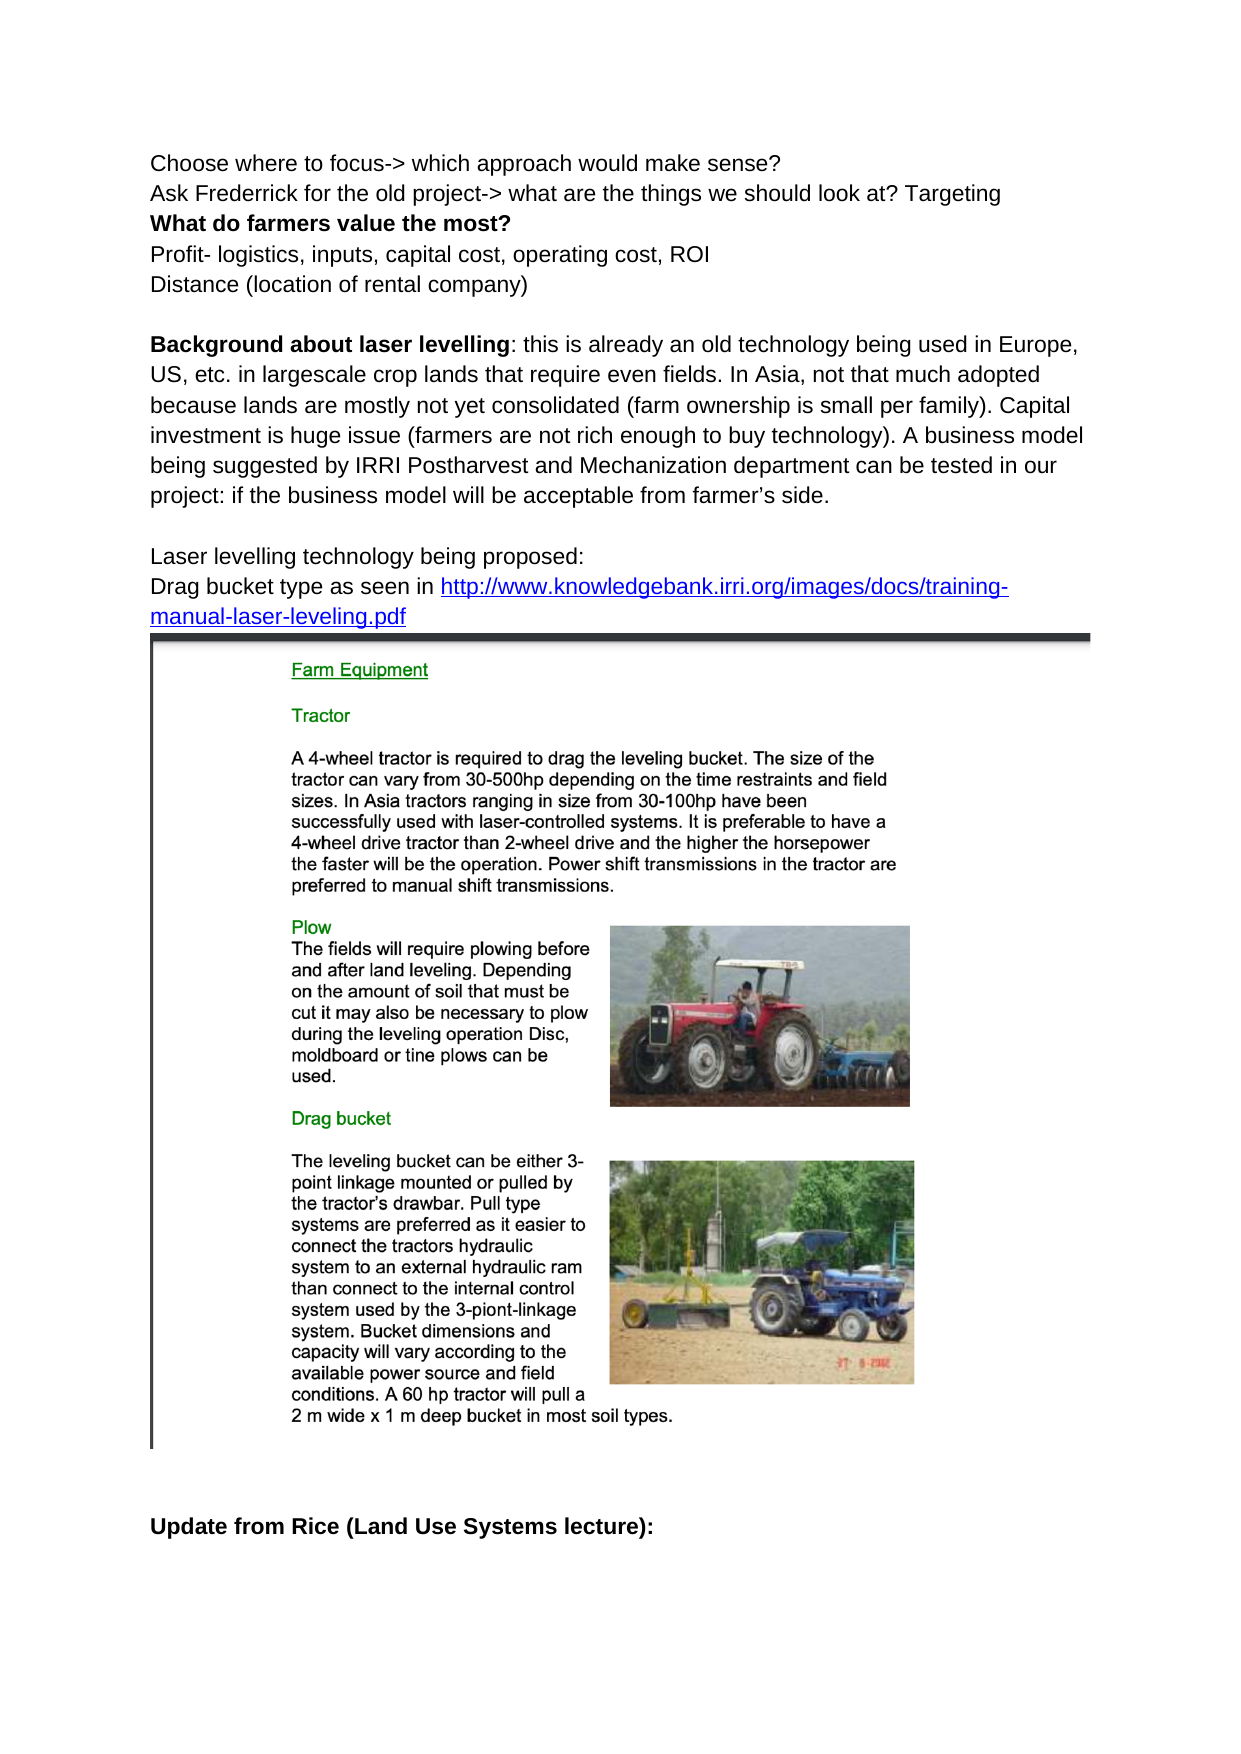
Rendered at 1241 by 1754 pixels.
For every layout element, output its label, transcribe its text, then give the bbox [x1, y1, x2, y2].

text Distance (location of rental company) [150, 271, 1090, 297]
text Choose where to focus-> which approach would make sense? [150, 150, 1090, 176]
text Profit- logistics, inputs, capital cost, operating cost, ROI [150, 241, 1090, 267]
picture [150, 633, 1091, 1449]
text Ask Frederrick for the old project-> what are the things we should look at? Targeting [150, 180, 1090, 207]
text What do farmers value the most? [150, 210, 1090, 237]
text Update from Rice (Land Use Systems lecture): [150, 1513, 1090, 1539]
text Drag bucket type as seen in http://www.knowledgebank.irri.org/images/docs/training-manual-laser-leveling.pdf [150, 573, 1090, 629]
text Laser levelling technology being proposed: [150, 543, 1090, 569]
text Background about laser levelling: this is already an old technology being used in Europe, US, etc. in largescale crop lands that require even fields. In Asia, not that much adopted because lands are mostly not yet consolidated (farm ownership is small per family). Capital investment is huge issue (farmers are not rich enough to buy technology). A business model being suggested by IRRI Postharvest and Mechanization department can be tested in our project: if the business model will be acceptable from farmer’s side. [150, 331, 1090, 509]
